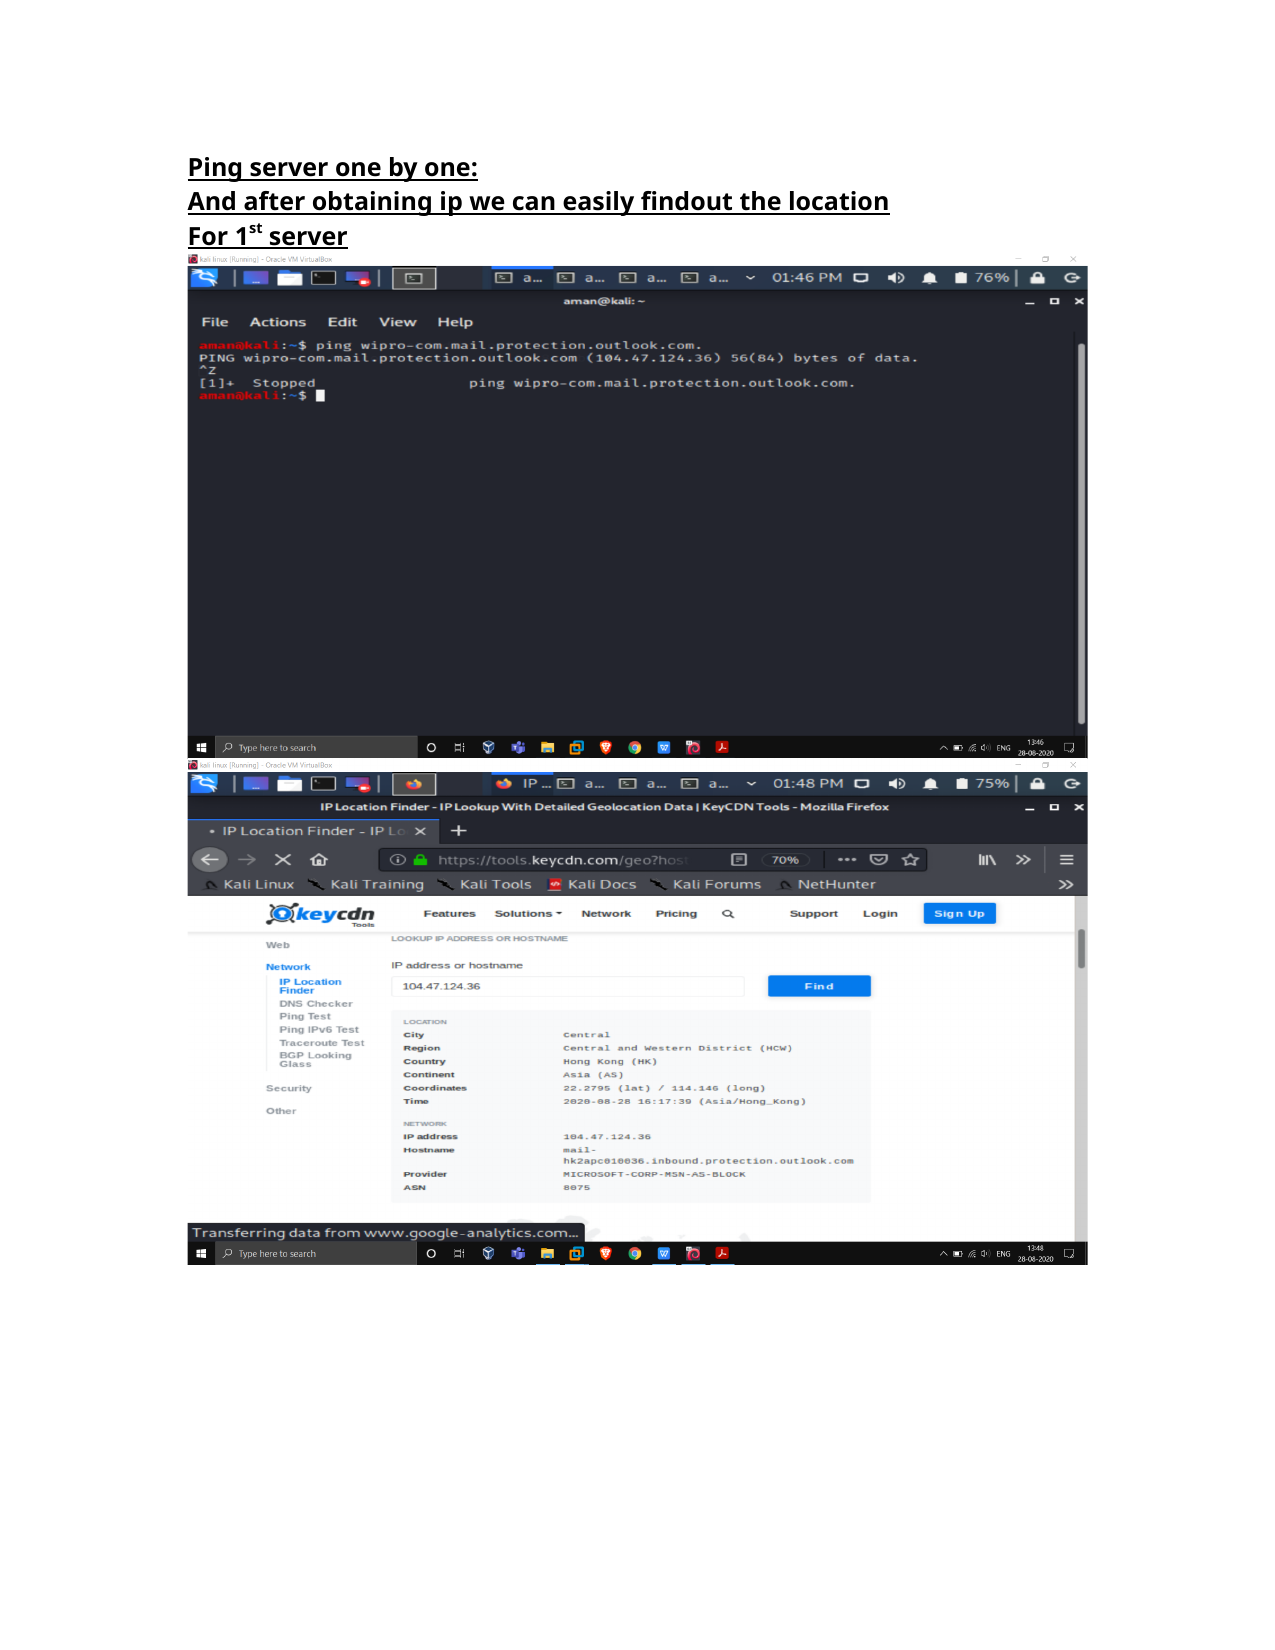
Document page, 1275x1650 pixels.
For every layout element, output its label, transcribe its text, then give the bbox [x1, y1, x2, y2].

text For 1st server [187, 218, 1087, 252]
text And after obtaining ip we can easily findout the location [187, 184, 1087, 218]
text Ping server one by one: [187, 150, 1087, 184]
picture [187, 252, 1088, 1265]
